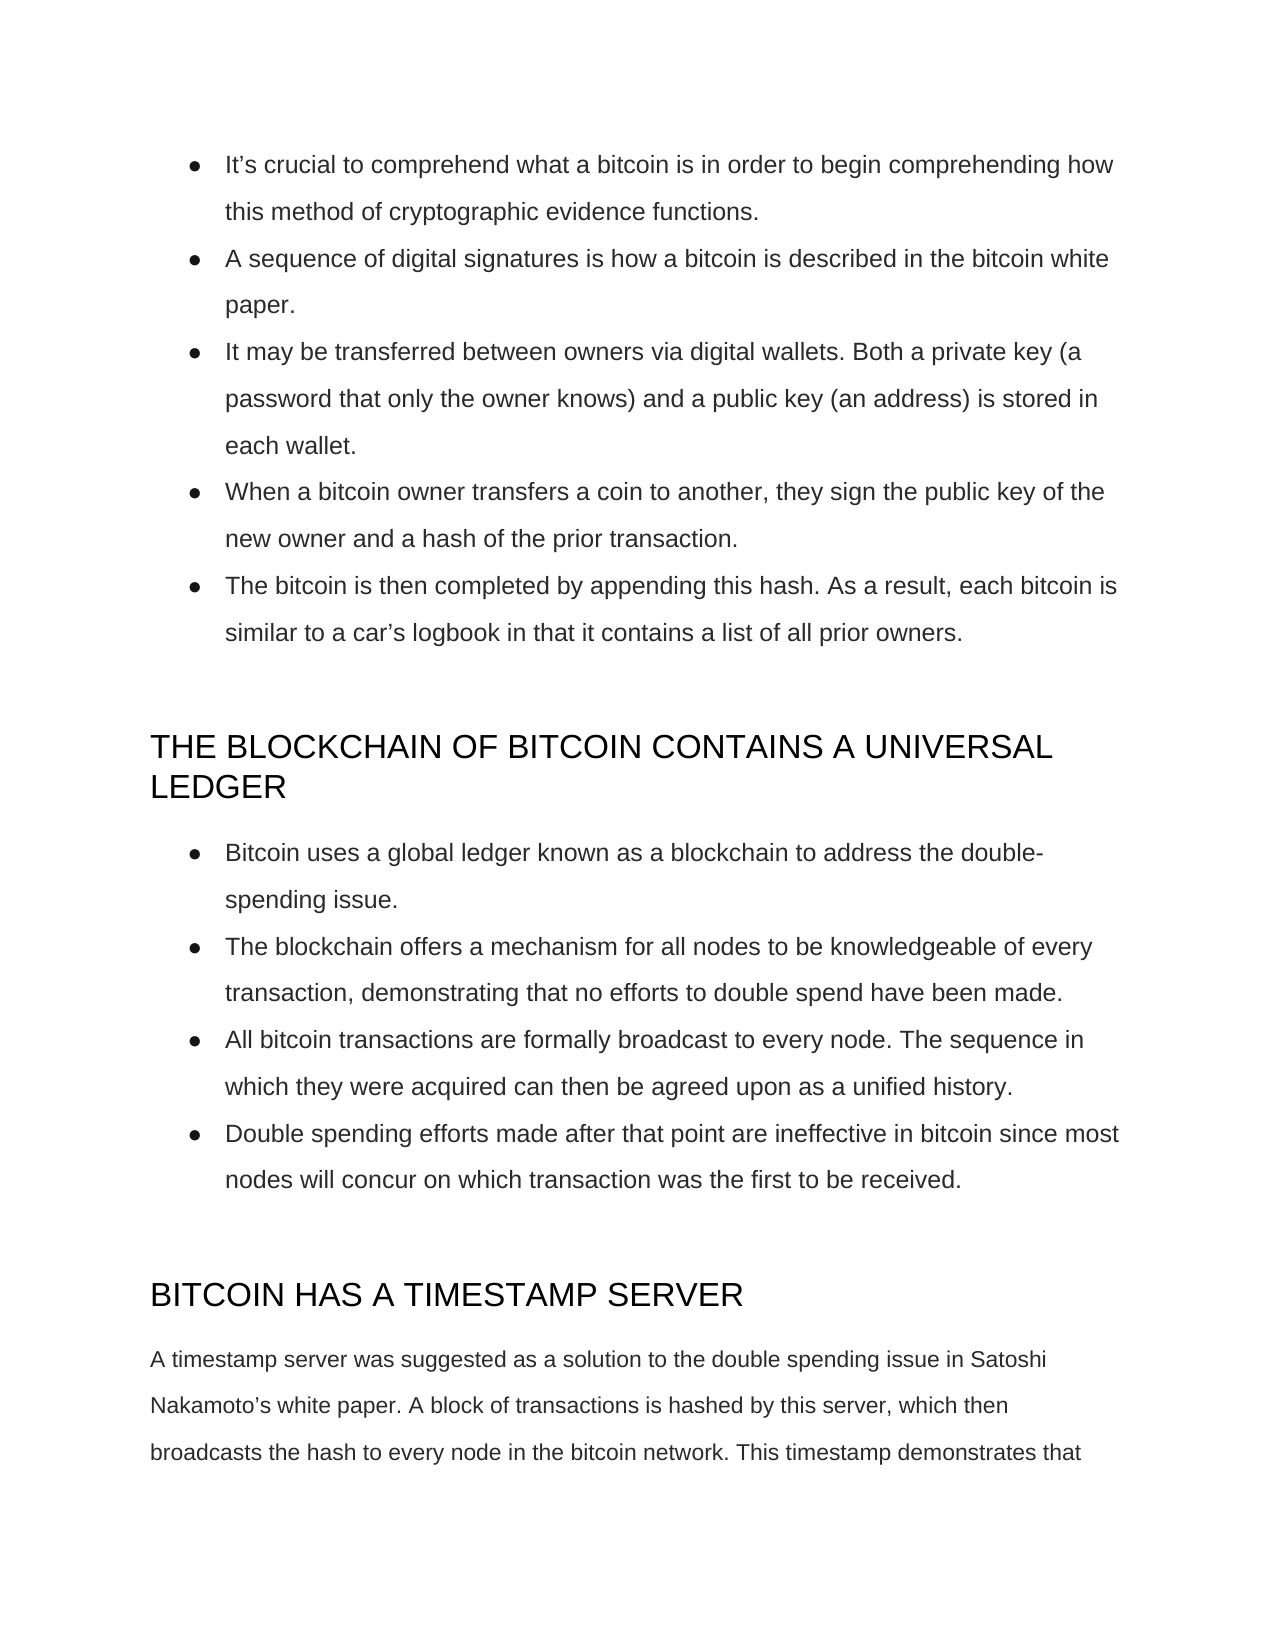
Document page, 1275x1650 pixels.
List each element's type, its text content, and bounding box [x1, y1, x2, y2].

list A sequence of digital signatures is how a bitcoin is described in the bitcoin white paper. [187, 243, 1125, 319]
list It may be transferred between owners via digital wallets. Both a private key (a password that only the owner knows) and a public key (an address) is stored in each wallet. [187, 337, 1125, 459]
list It’s crucial to comprehend what a bitcoin is in order to begin comprehending how this method of cryptographic evidence functions. [187, 150, 1125, 226]
subtitle BITCOIN HAS A TIMESTAMP SERVER [150, 1275, 1125, 1313]
list Bitcoin uses a global ledger known as a blockchain to address the double-spending issue. [187, 838, 1125, 913]
list Double spending efforts made after that point are ineffective in bitcoin since most nodes will concur on which transaction was the first to be received. [187, 1119, 1125, 1194]
list When a bitcoin owner transfers a coin to another, they sign the public key of the new owner and a hash of the prior transaction. [187, 477, 1125, 553]
list The blockchain offers a mechanism for all nodes to be knowledgeable of every transaction, demonstrating that no efforts to double spend have been made. [187, 932, 1125, 1007]
list All bitcoin transactions are formally broadcast to every node. The sequence in which they were acquired can then be agreed upon as a unified history. [187, 1025, 1125, 1101]
list The bitcoin is then completed by appending this hash. As a result, each bitcoin is similar to a car’s logbook in that it contains a list of all prior owners. [187, 571, 1125, 646]
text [150, 1346, 1125, 1465]
subtitle THE BLOCKCHAIN OF BITCOIN CONTAINS A UNIVERSAL LEDGER [150, 727, 1125, 805]
